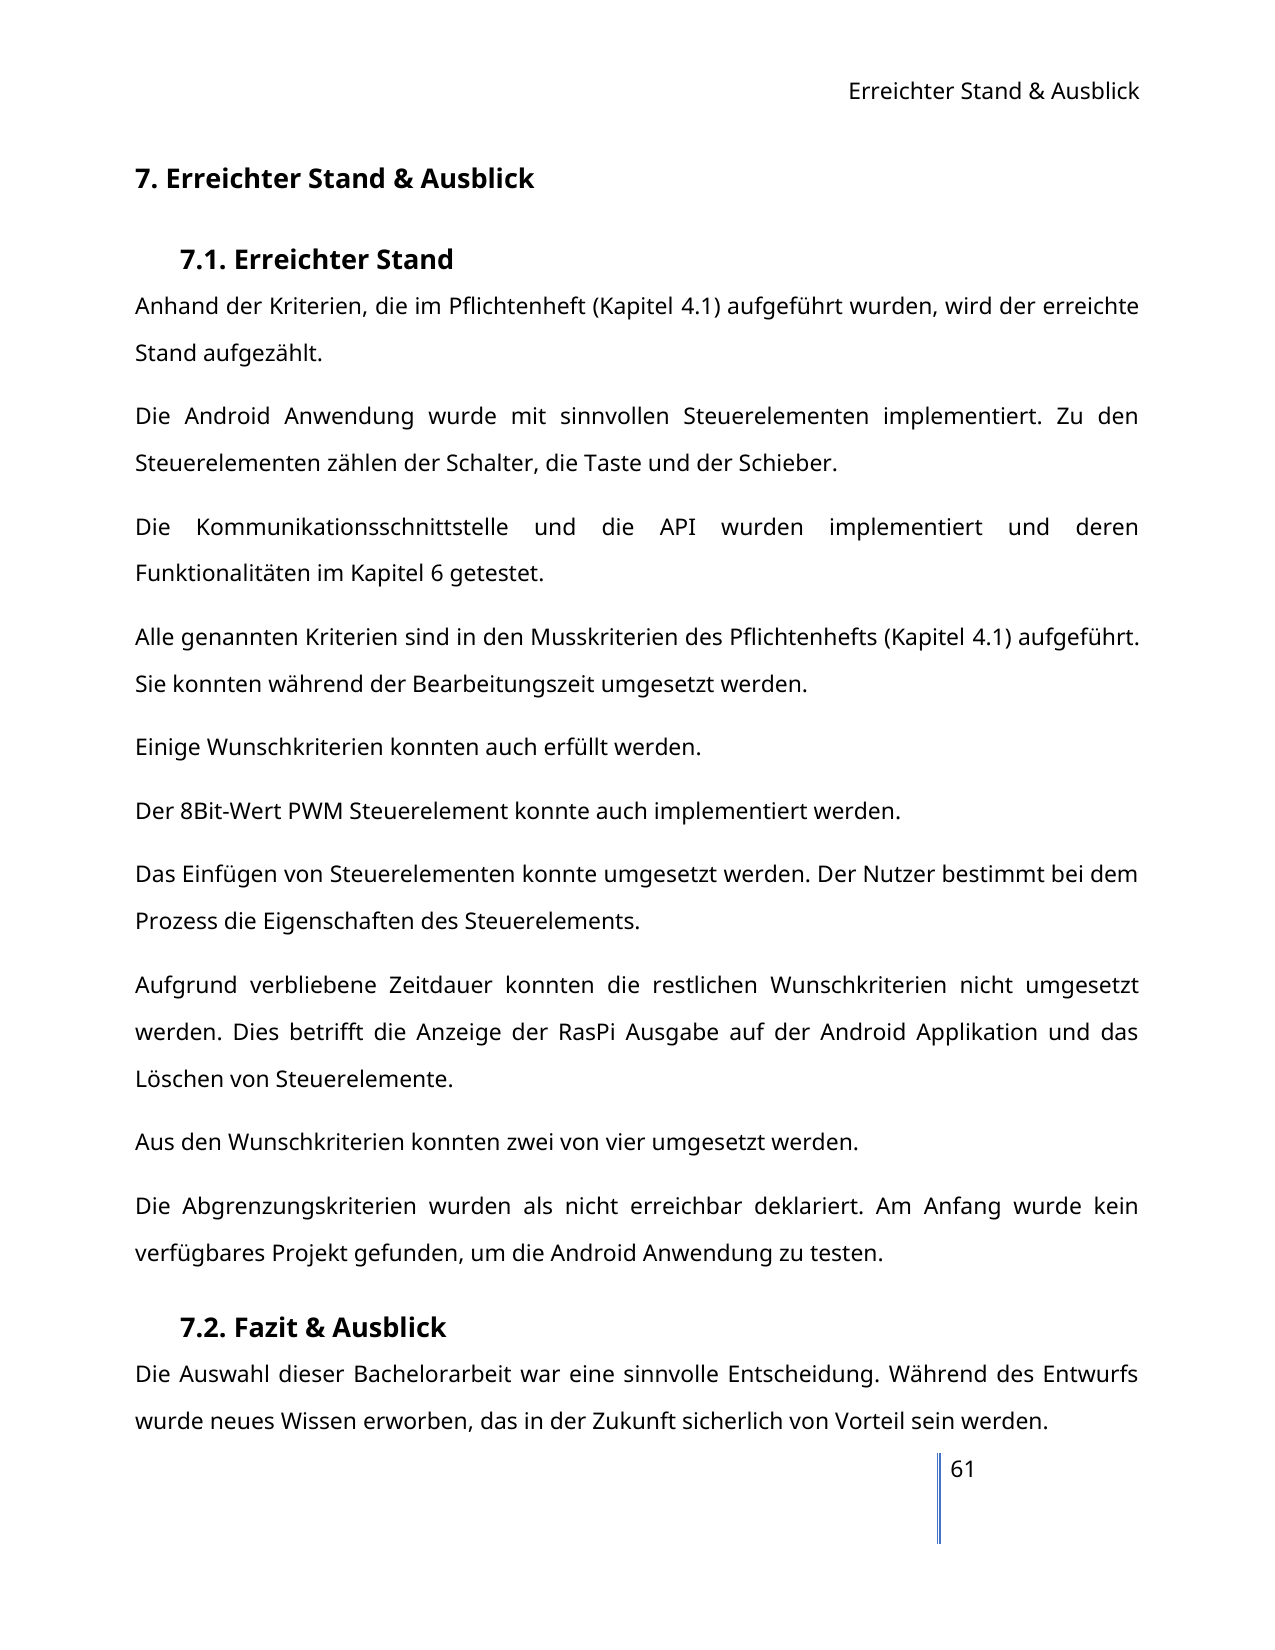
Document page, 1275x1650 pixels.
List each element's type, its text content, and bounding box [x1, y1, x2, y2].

text Die Auswahl dieser Bachelorarbeit war eine sinnvolle Entscheidung. Während des Entwurfs wurde neues Wissen erworben, das in der Zukunft sicherlich von Vorteil sein werden. [135, 1358, 1140, 1436]
text Die Kommunikationsschnittstelle und die API wurden implementiert und deren Funktionalitäten im Kapitel 6 getestet. [135, 511, 1140, 589]
text Das Einfügen von Steuerelementen konnte umgesetzt werden. Der Nutzer bestimmt bei dem Prozess die Eigenschaften des Steuerelements. [135, 858, 1140, 937]
text Aus den Wunschkriterien konnten zwei von vier umgesetzt werden. [135, 1126, 1140, 1157]
text Alle genannten Kriterien sind in den Musskriterien des Pflichtenhefts (Kapitel 4.1) aufgeführt. Sie konnten während der Bearbeitungszeit umgesetzt werden. [135, 621, 1140, 699]
text Anhand der Kriterien, die im Pflichtenheft (Kapitel 4.1) aufgeführt wurden, wird der erreichte Stand aufgezählt. [135, 290, 1140, 368]
text Aufgrund verbliebene Zeitdauer konnten die restlichen Wunschkriterien nicht umgesetzt werden. Dies betrifft die Anzeige der RasPi Ausgabe auf der Android Applikation und das Löschen von Steuerelemente. [135, 969, 1140, 1094]
text Einige Wunschkriterien konnten auch erfüllt werden. [135, 731, 1140, 763]
text Der 8Bit-Wert PWM Steuerelement konnte auch implementiert werden. [135, 795, 1140, 826]
subtitle Fazit & Ausblick [180, 1308, 1140, 1345]
subtitle Erreichter Stand [180, 240, 1140, 277]
text Die Abgrenzungskriterien wurden als nicht erreichbar deklariert. Am Anfang wurde kein verfügbares Projekt gefunden, um die Android Anwendung zu testen. [135, 1190, 1140, 1268]
subtitle Erreichter Stand & Ausblick [135, 160, 1140, 197]
text Die Android Anwendung wurde mit sinnvollen Steuerelementen implementiert. Zu den Steuerelementen zählen der Schalter, die Taste und der Schieber. [135, 400, 1140, 478]
